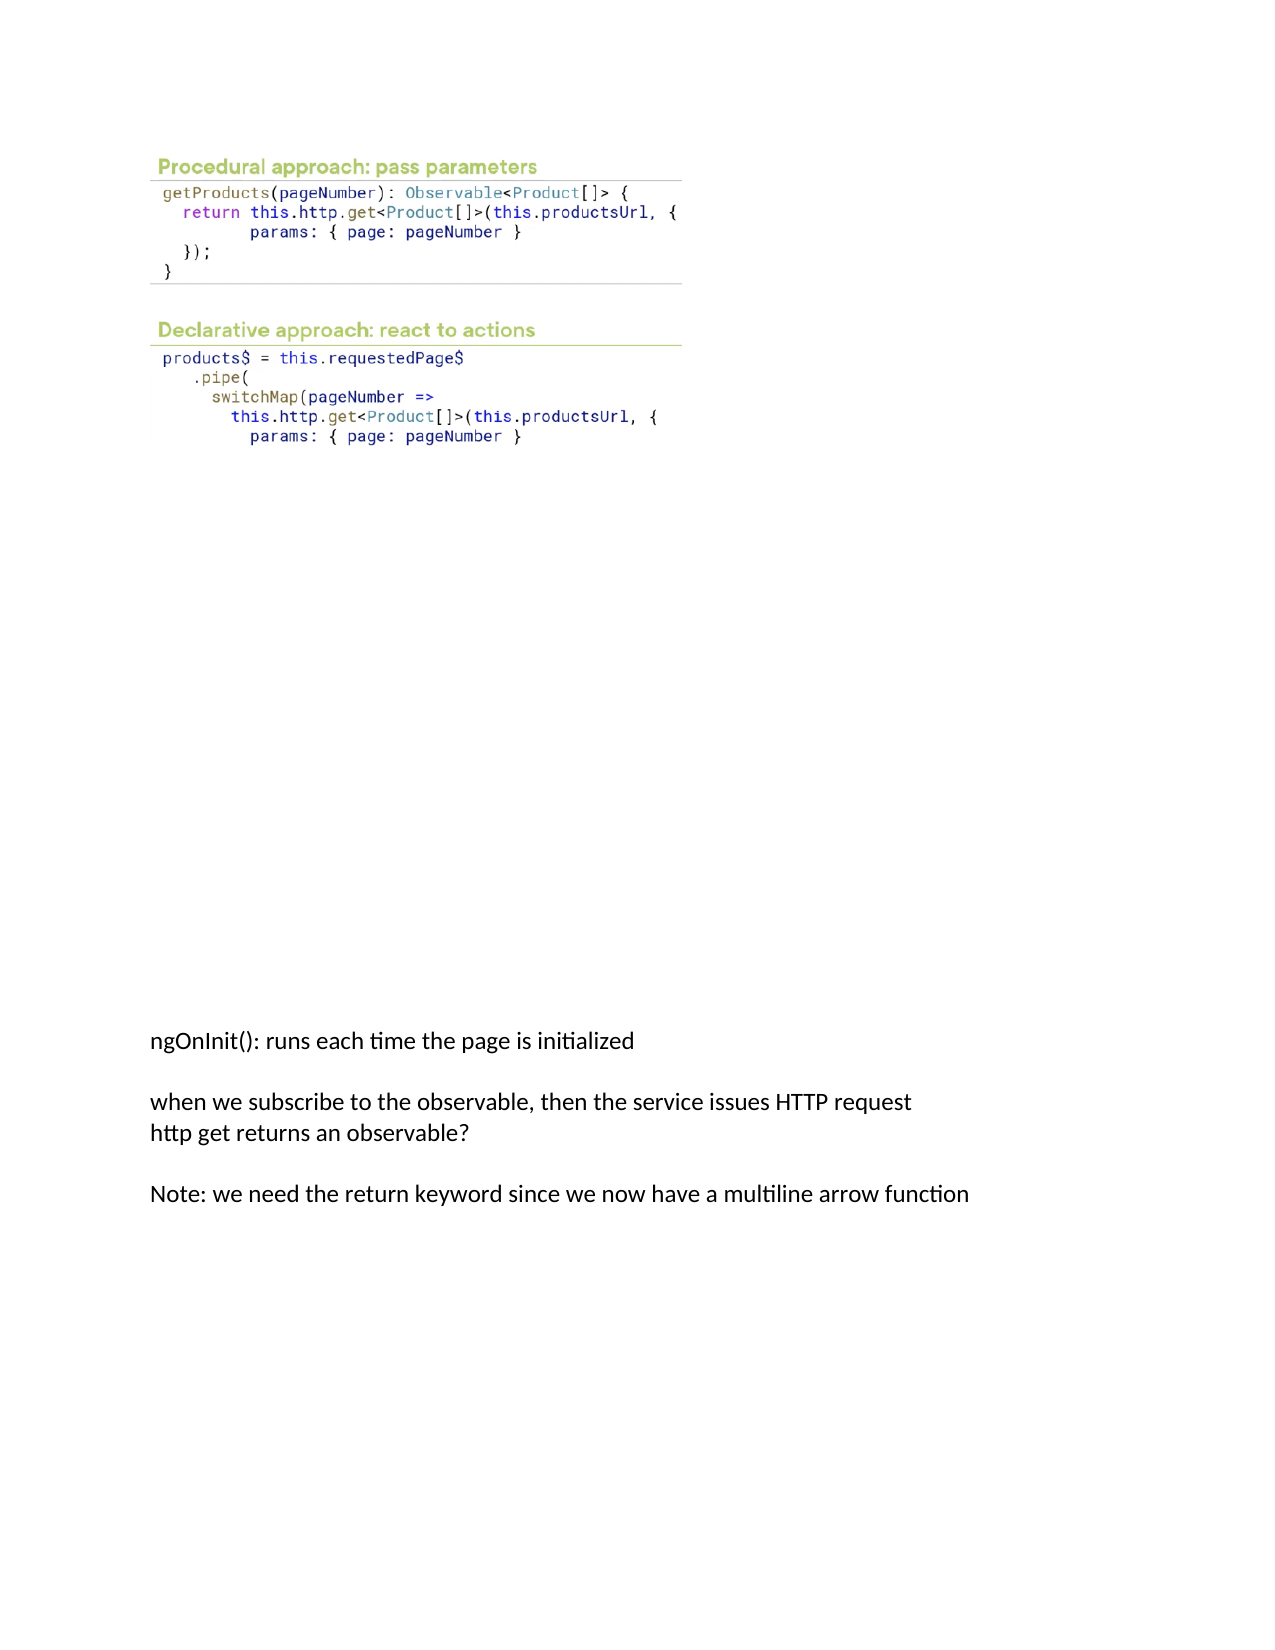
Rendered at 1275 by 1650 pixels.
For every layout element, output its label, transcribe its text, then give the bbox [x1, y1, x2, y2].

picture [150, 150, 682, 446]
text Note: we need the return keyword since we now have a multiline arrow function [150, 1178, 1125, 1208]
text http get returns an observable? [150, 1117, 1125, 1147]
text ngOnInit(): runs each time the page is initialized [150, 1025, 1125, 1056]
text when we subscribe to the observable, then the service issues HTTP request [150, 1086, 1125, 1117]
